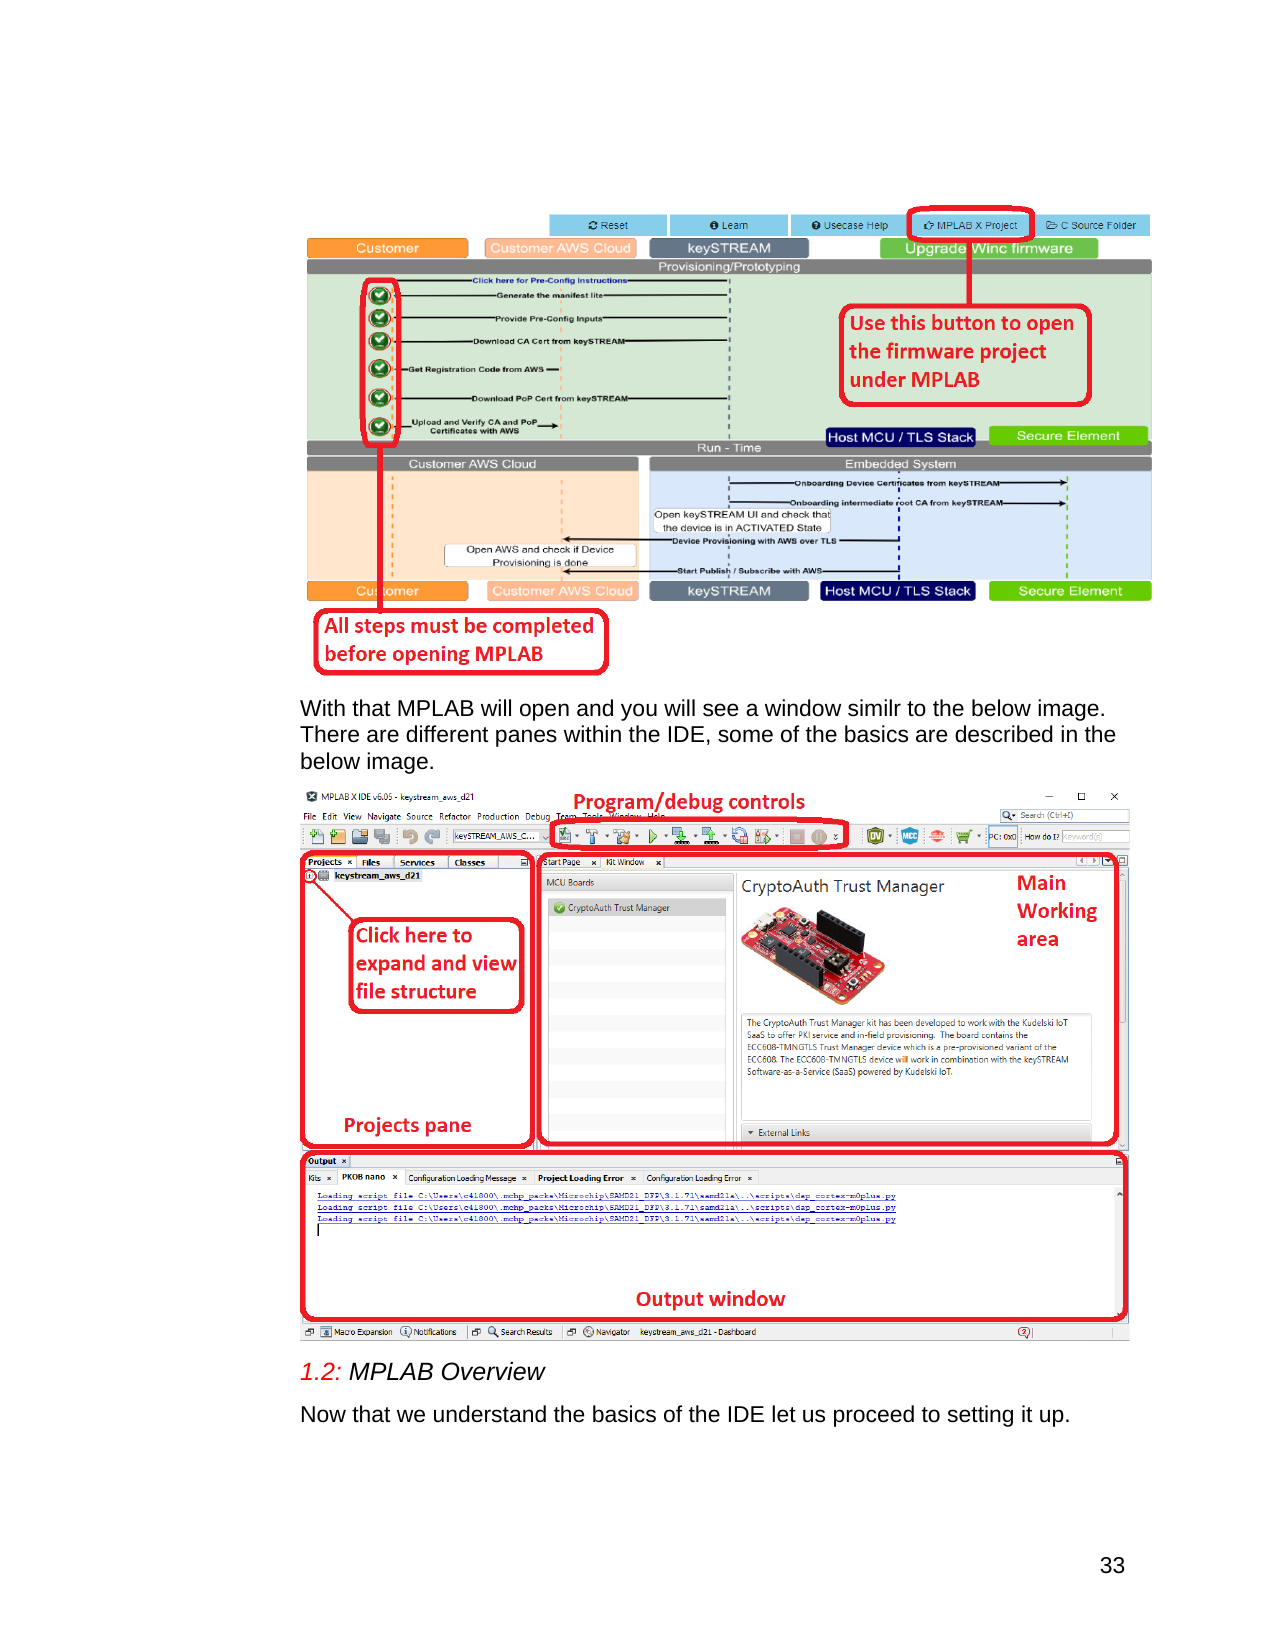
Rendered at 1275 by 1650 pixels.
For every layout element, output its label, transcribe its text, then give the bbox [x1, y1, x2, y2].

text With that MPLAB will open and you will see a window similr to the below image. There are different panes within the IDE, some of the basics are described in the below image. [300, 695, 1125, 774]
picture [300, 786, 1130, 1341]
text Now that we understand the basics of the IDE let us proceed to setting it up. [300, 1401, 1125, 1427]
picture [300, 188, 1156, 683]
subtitle 1.2: MPLAB Overview [300, 1357, 1125, 1386]
